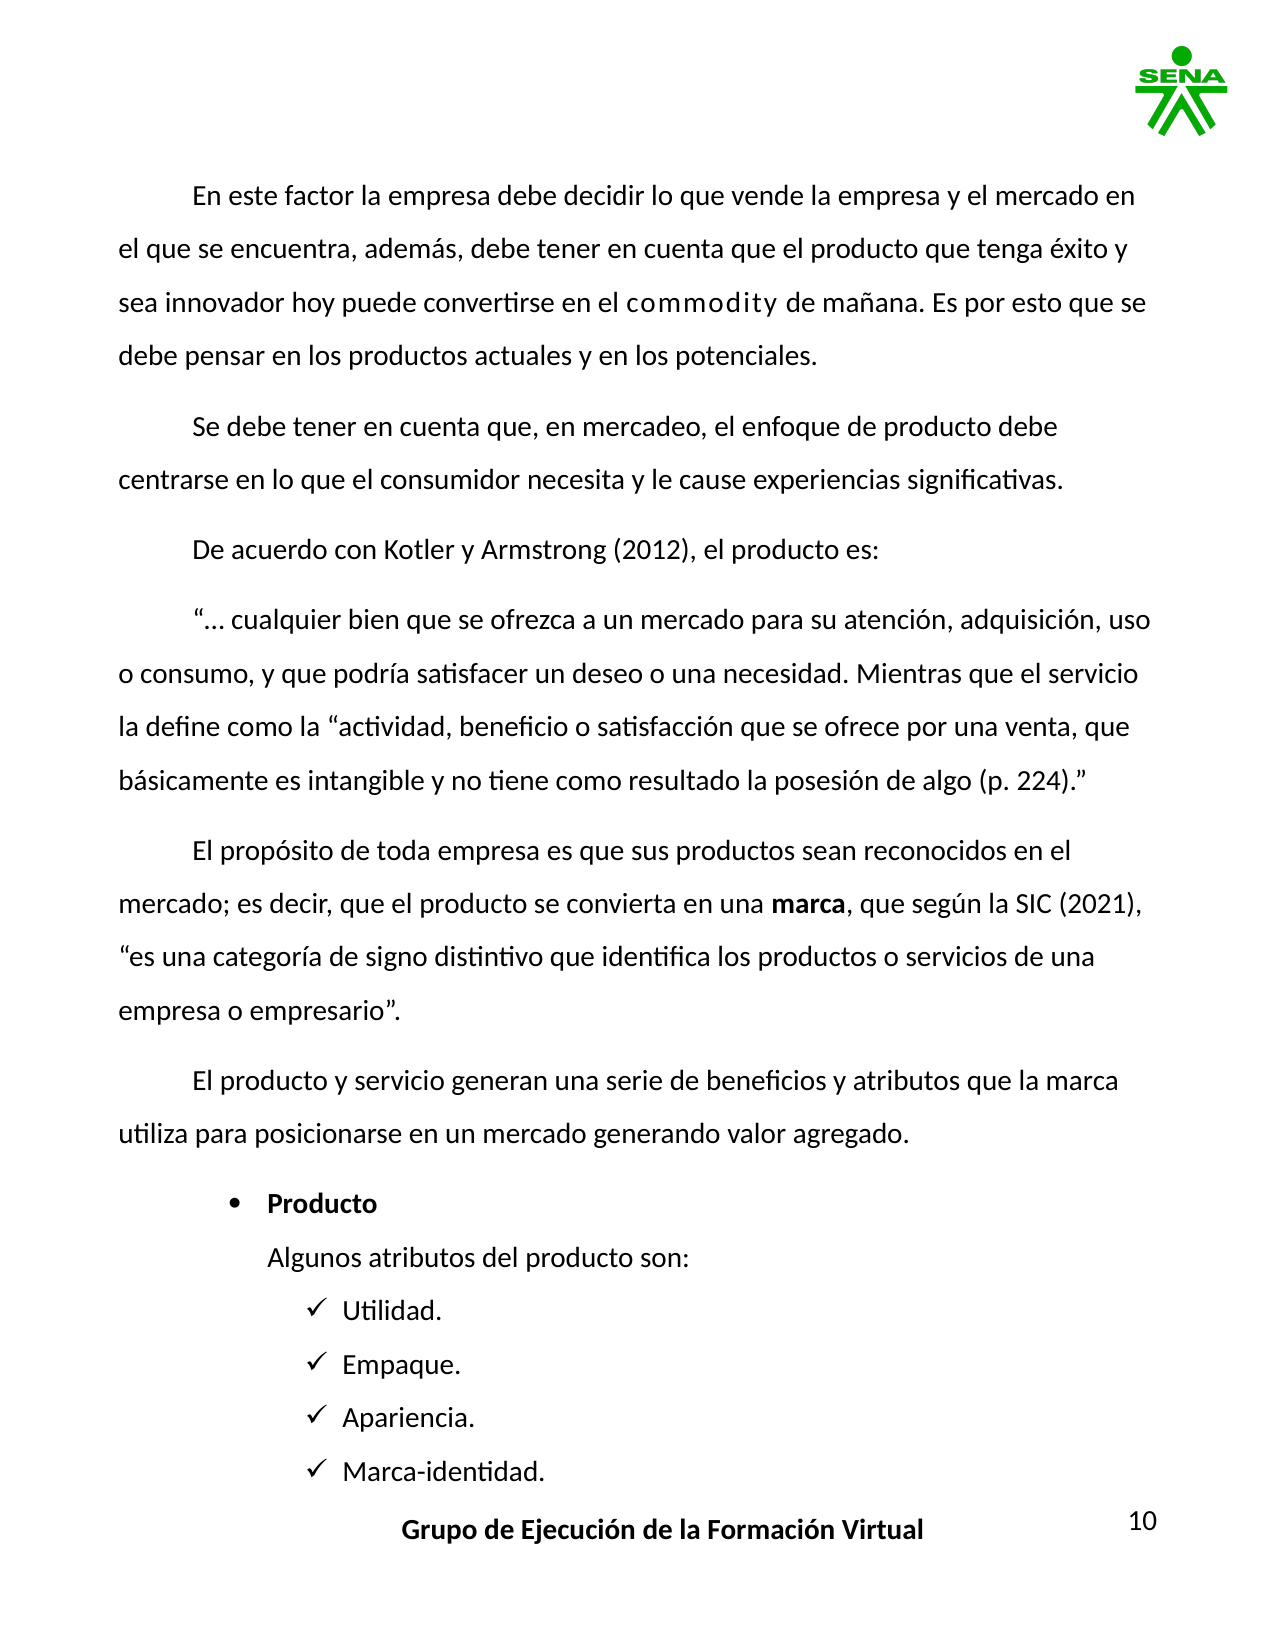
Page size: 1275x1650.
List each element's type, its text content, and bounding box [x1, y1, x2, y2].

text El propósito de toda empresa es que sus productos sean reconocidos en el mercado; es decir, que el producto se convierta en una marca, que según la SIC (2021), “es una categoría de signo distintivo que identifica los productos o servicios de una empresa o empresario”. [118, 832, 1157, 1028]
list Apariencia. [304, 1399, 1157, 1435]
text Se debe tener en cuenta que, en mercadeo, el enfoque de producto debe centrarse en lo que el consumidor necesita y le cause experiencias significativas. [118, 408, 1157, 497]
list Utilidad. [304, 1292, 1157, 1328]
picture [1135, 46, 1228, 136]
list Empaque. [304, 1346, 1157, 1382]
list Marca-identidad. [304, 1453, 1157, 1488]
text “… cualquier bien que se ofrezca a un mercado para su atención, adquisición, uso o consumo, y que podría satisfacer un deseo o una necesidad. Mientras que el servicio la define como la “actividad, beneficio o satisfacción que se ofrece por una venta, que básicamente es intangible y no tiene como resultado la posesión de algo (p. 224).” [118, 601, 1157, 797]
list Producto Algunos atributos del producto son: [229, 1186, 1157, 1275]
text En este factor la empresa debe decidir lo que vende la empresa y el mercado en el que se encuentra, además, debe tener en cuenta que el producto que tenga éxito y sea innovador hoy puede convertirse en el commodity de mañana. Es por esto que se debe pensar en los productos actuales y en los potenciales. [118, 177, 1157, 373]
text El producto y servicio generan una serie de beneficios y atributos que la marca utiliza para posicionarse en un mercado generando valor agregado. [118, 1062, 1157, 1151]
text De acuerdo con Kotler y Armstrong (2012), el producto es: [118, 531, 1157, 567]
